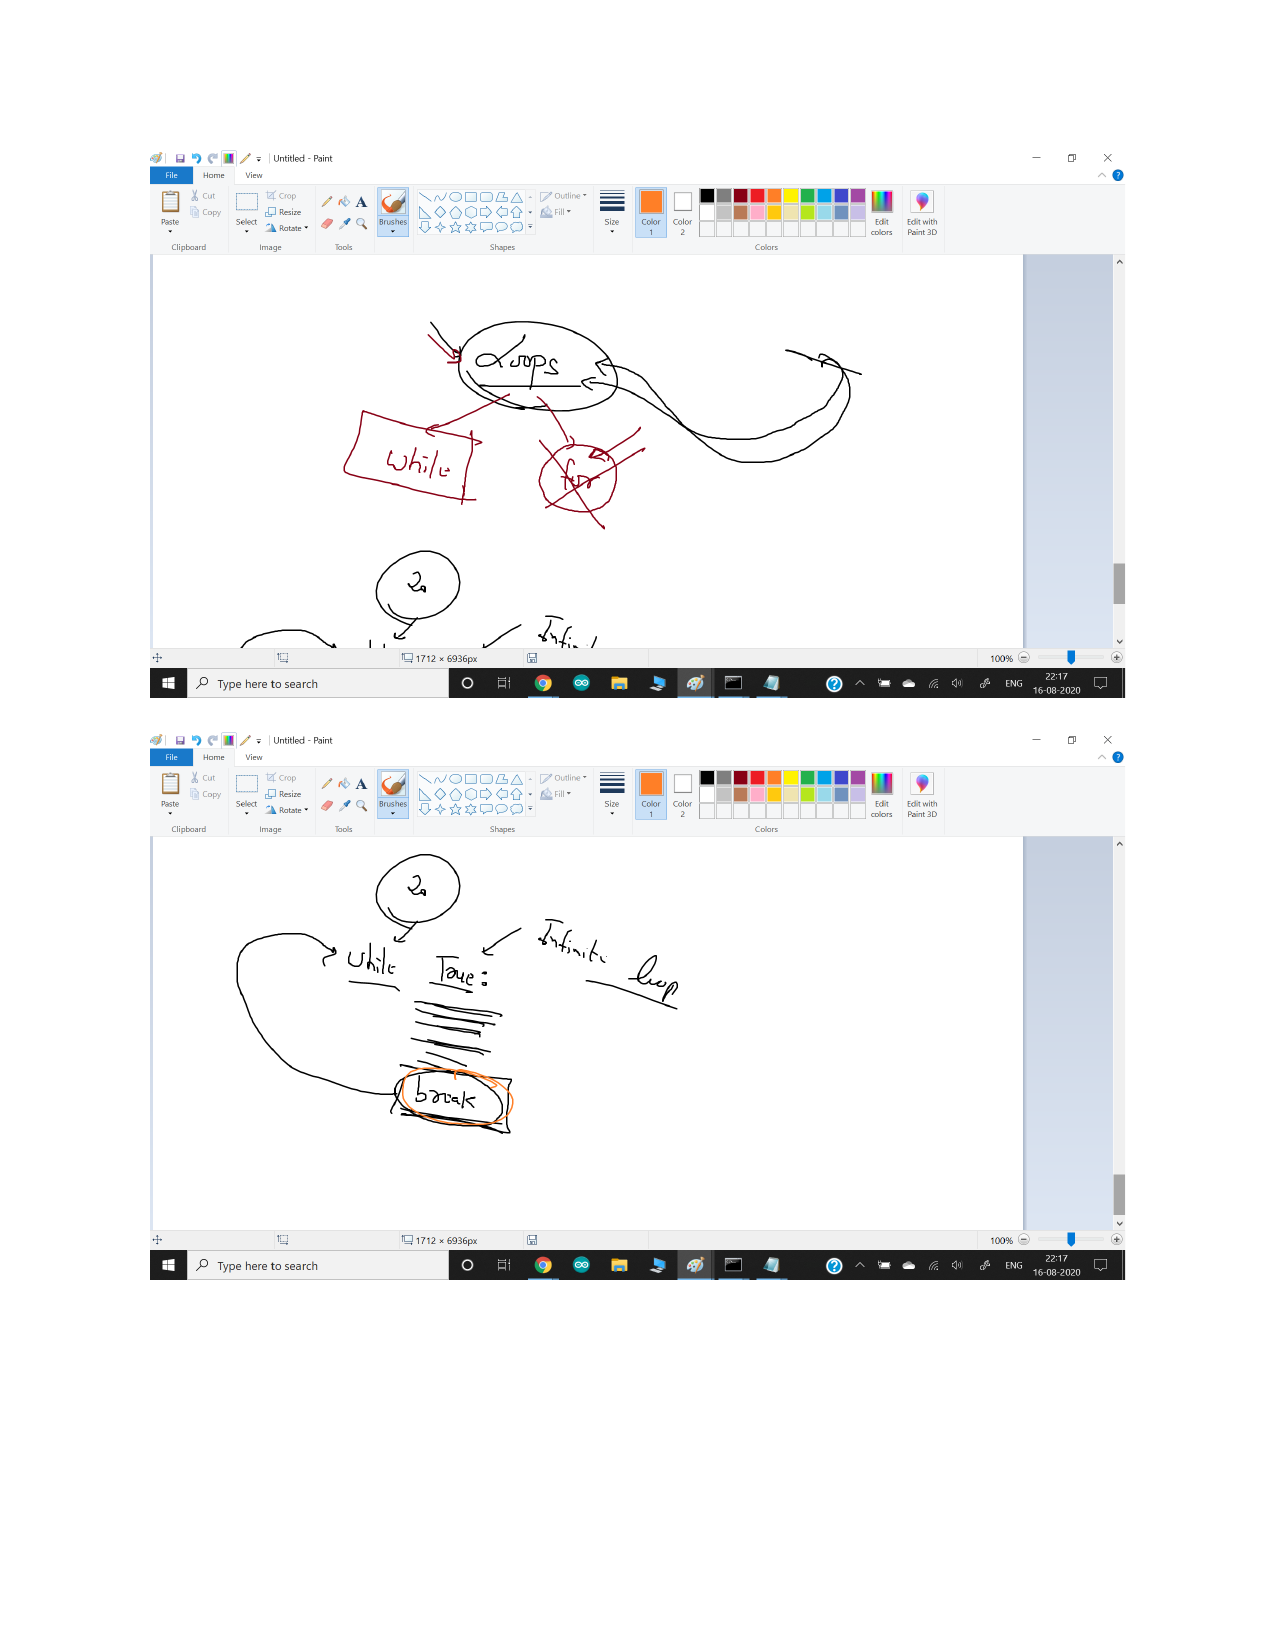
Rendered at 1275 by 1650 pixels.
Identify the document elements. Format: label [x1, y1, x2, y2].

picture [150, 732, 1125, 1280]
picture [150, 150, 1125, 698]
